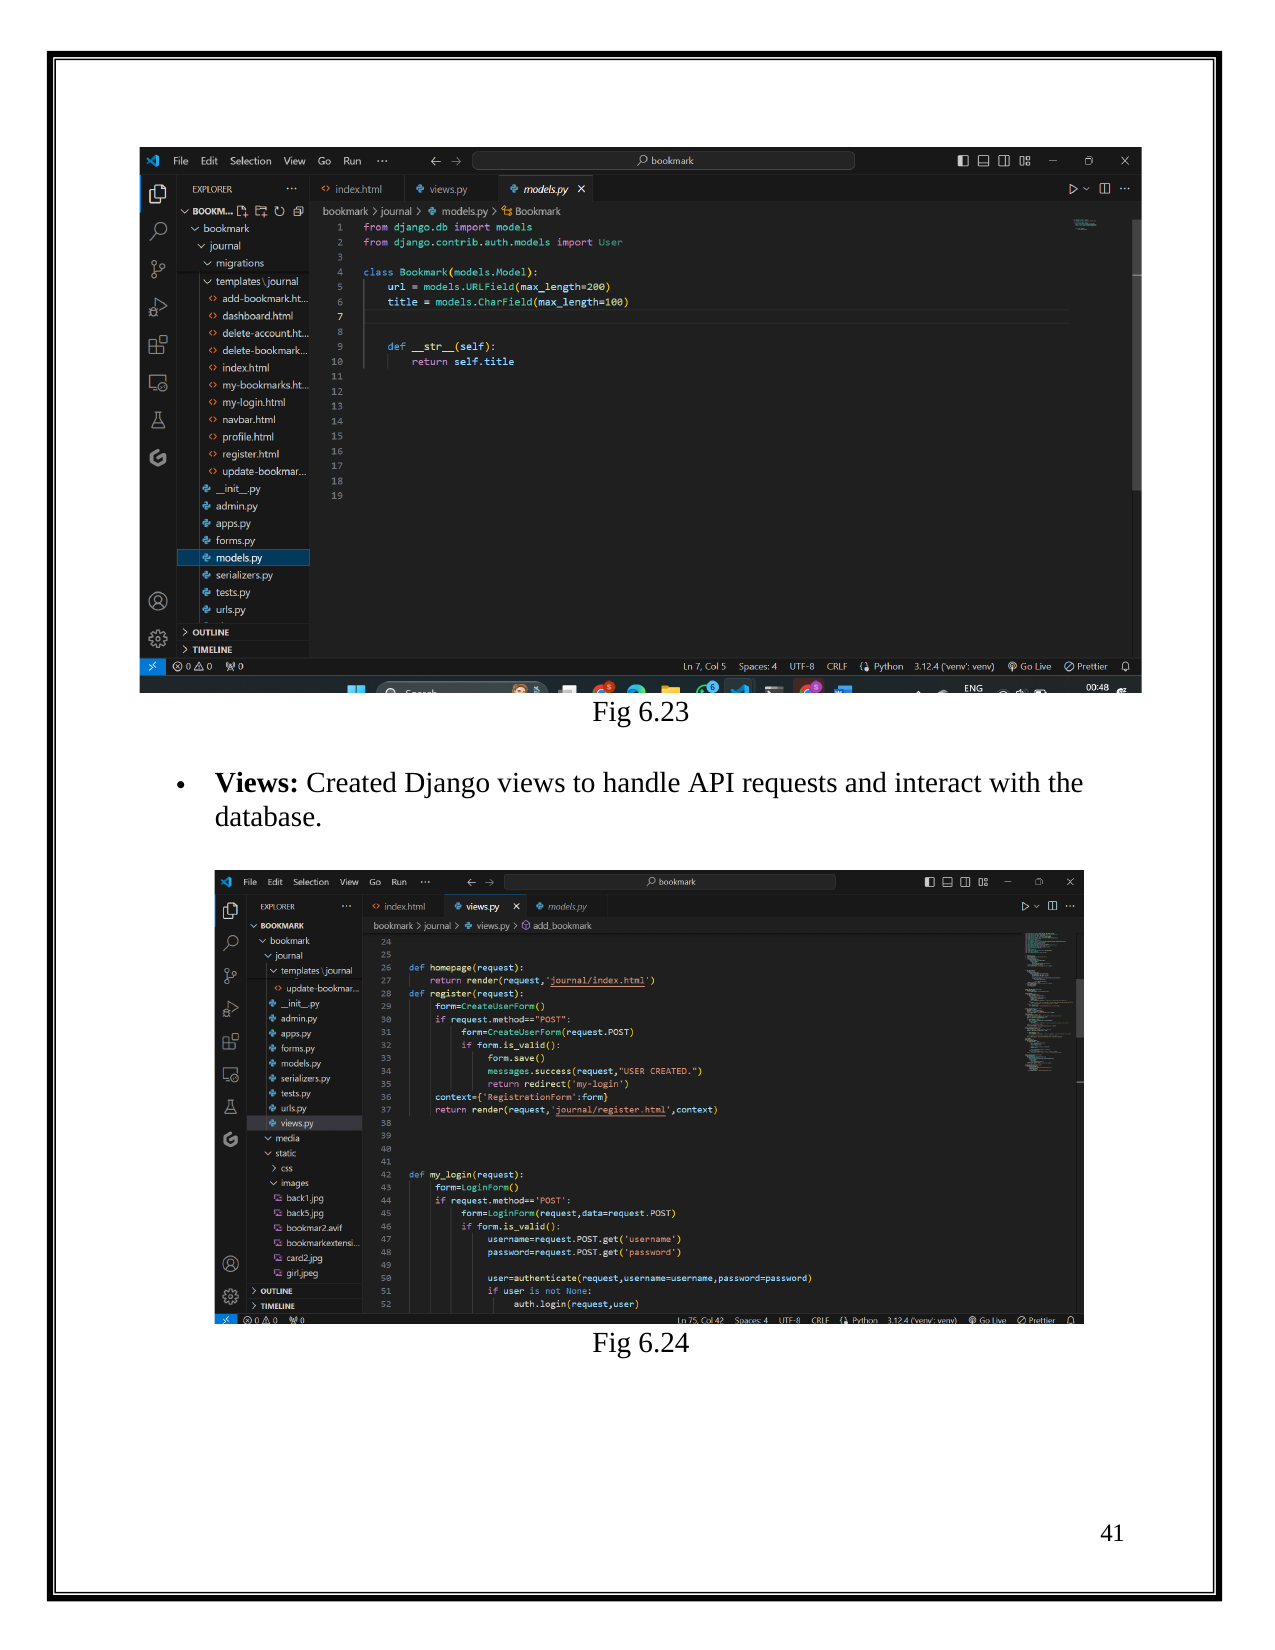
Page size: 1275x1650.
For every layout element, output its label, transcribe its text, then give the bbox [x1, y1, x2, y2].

text Fig 6.23 [139, 694, 1142, 728]
picture [214, 870, 1084, 1324]
text Fig 6.24 [139, 1325, 1142, 1359]
picture [139, 147, 1142, 693]
list Views: Created Django views to handle API requests and interact with the database. [177, 766, 1142, 833]
